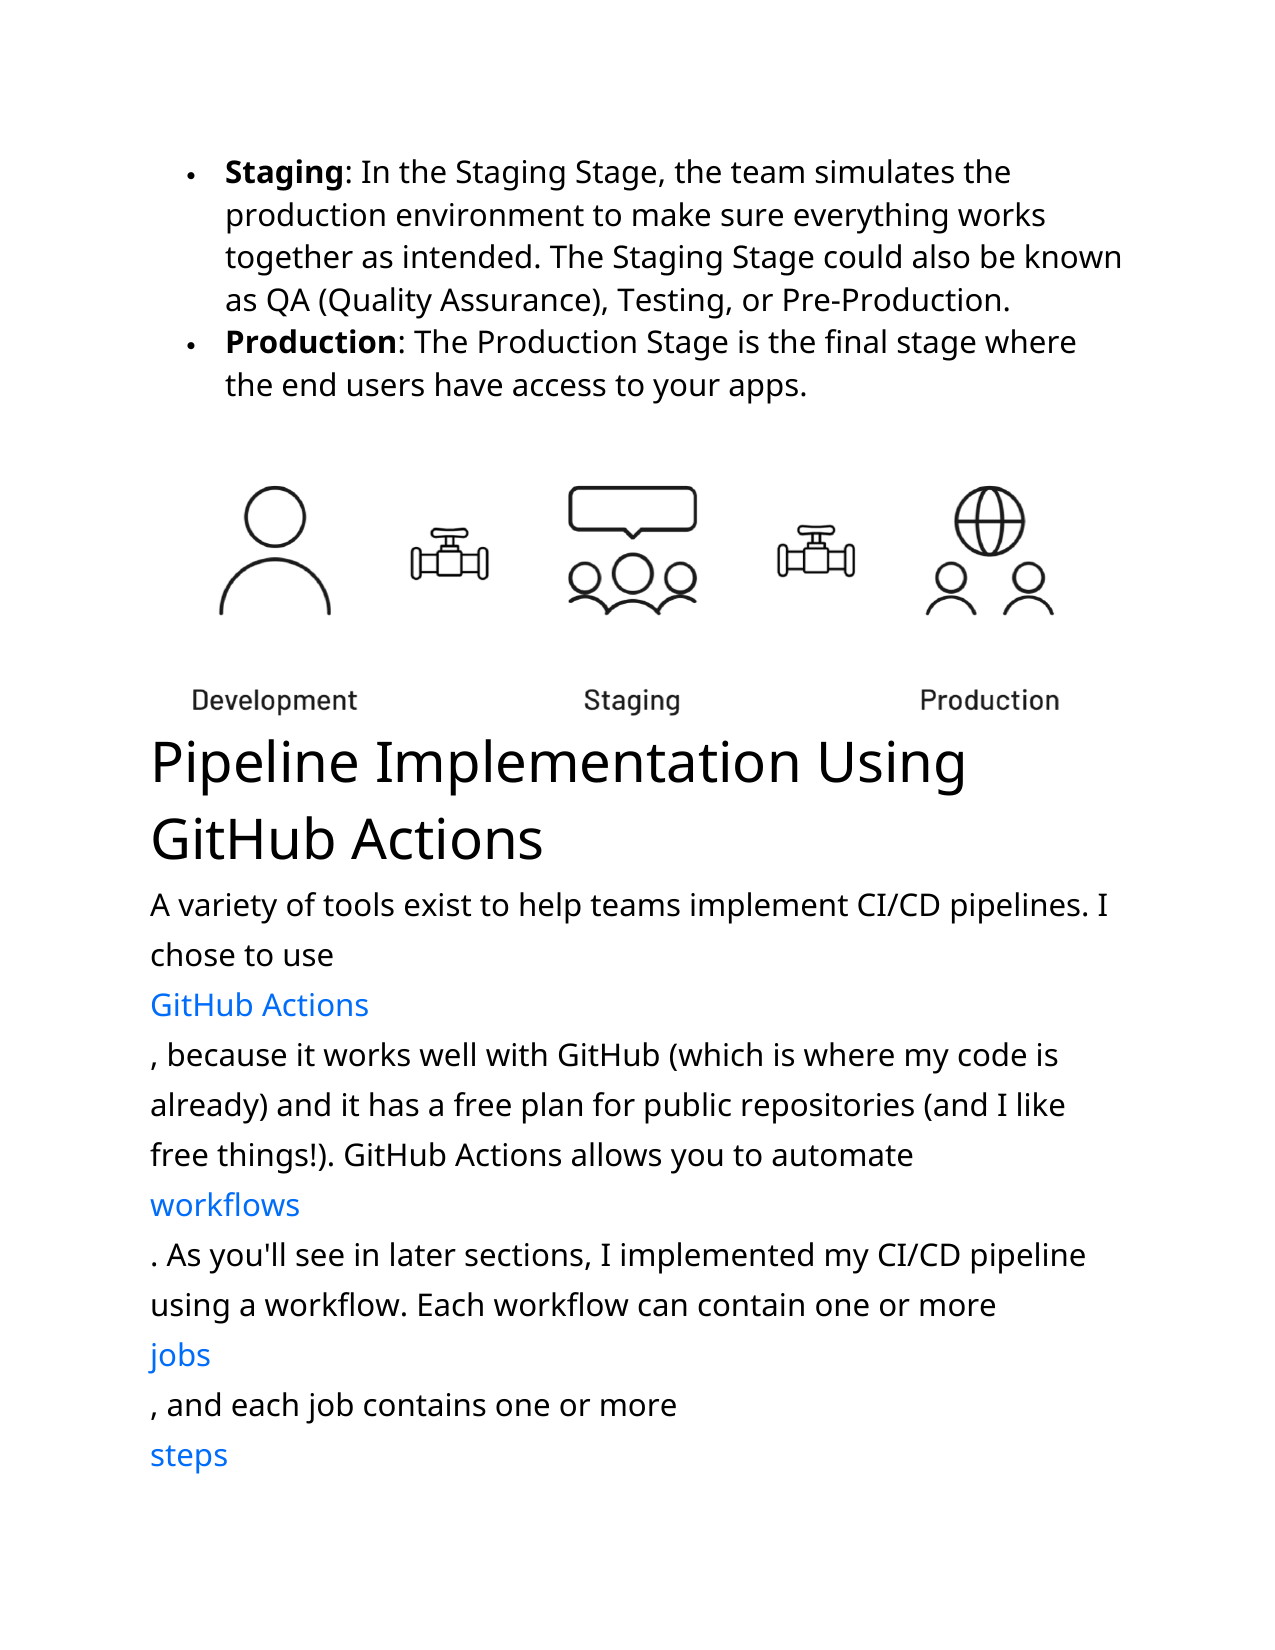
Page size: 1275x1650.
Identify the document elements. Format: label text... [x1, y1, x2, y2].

text jobs [150, 1326, 1125, 1376]
text . As you'll see in later sections, I implemented my CI/CD pipeline using a workflow. Each workflow can contain one or more [150, 1226, 1125, 1326]
text workflows [150, 1176, 1125, 1226]
picture [150, 434, 1125, 723]
text , and each job contains one or more [150, 1376, 1125, 1426]
text steps [150, 1426, 1125, 1476]
text , because it works well with GitHub (which is where my code is already) and it has a free plan for public repositories (and I like free things!). GitHub Actions allows you to automate [150, 1026, 1125, 1176]
list Production: The Production Stage is the final stage where the end users have access to your apps. [187, 320, 1125, 406]
text Pipeline Implementation Using GitHub Actions [150, 723, 1125, 876]
list Staging: In the Staging Stage, the team simulates the production environment to make sure everything works together as intended. The Staging Stage could also be known as QA (Quality Assurance), Testing, or Pre-Production. [187, 150, 1125, 320]
text A variety of tools exist to help teams implement CI/CD pipelines. I chose to use [150, 876, 1125, 976]
text GitHub Actions [150, 976, 1125, 1026]
